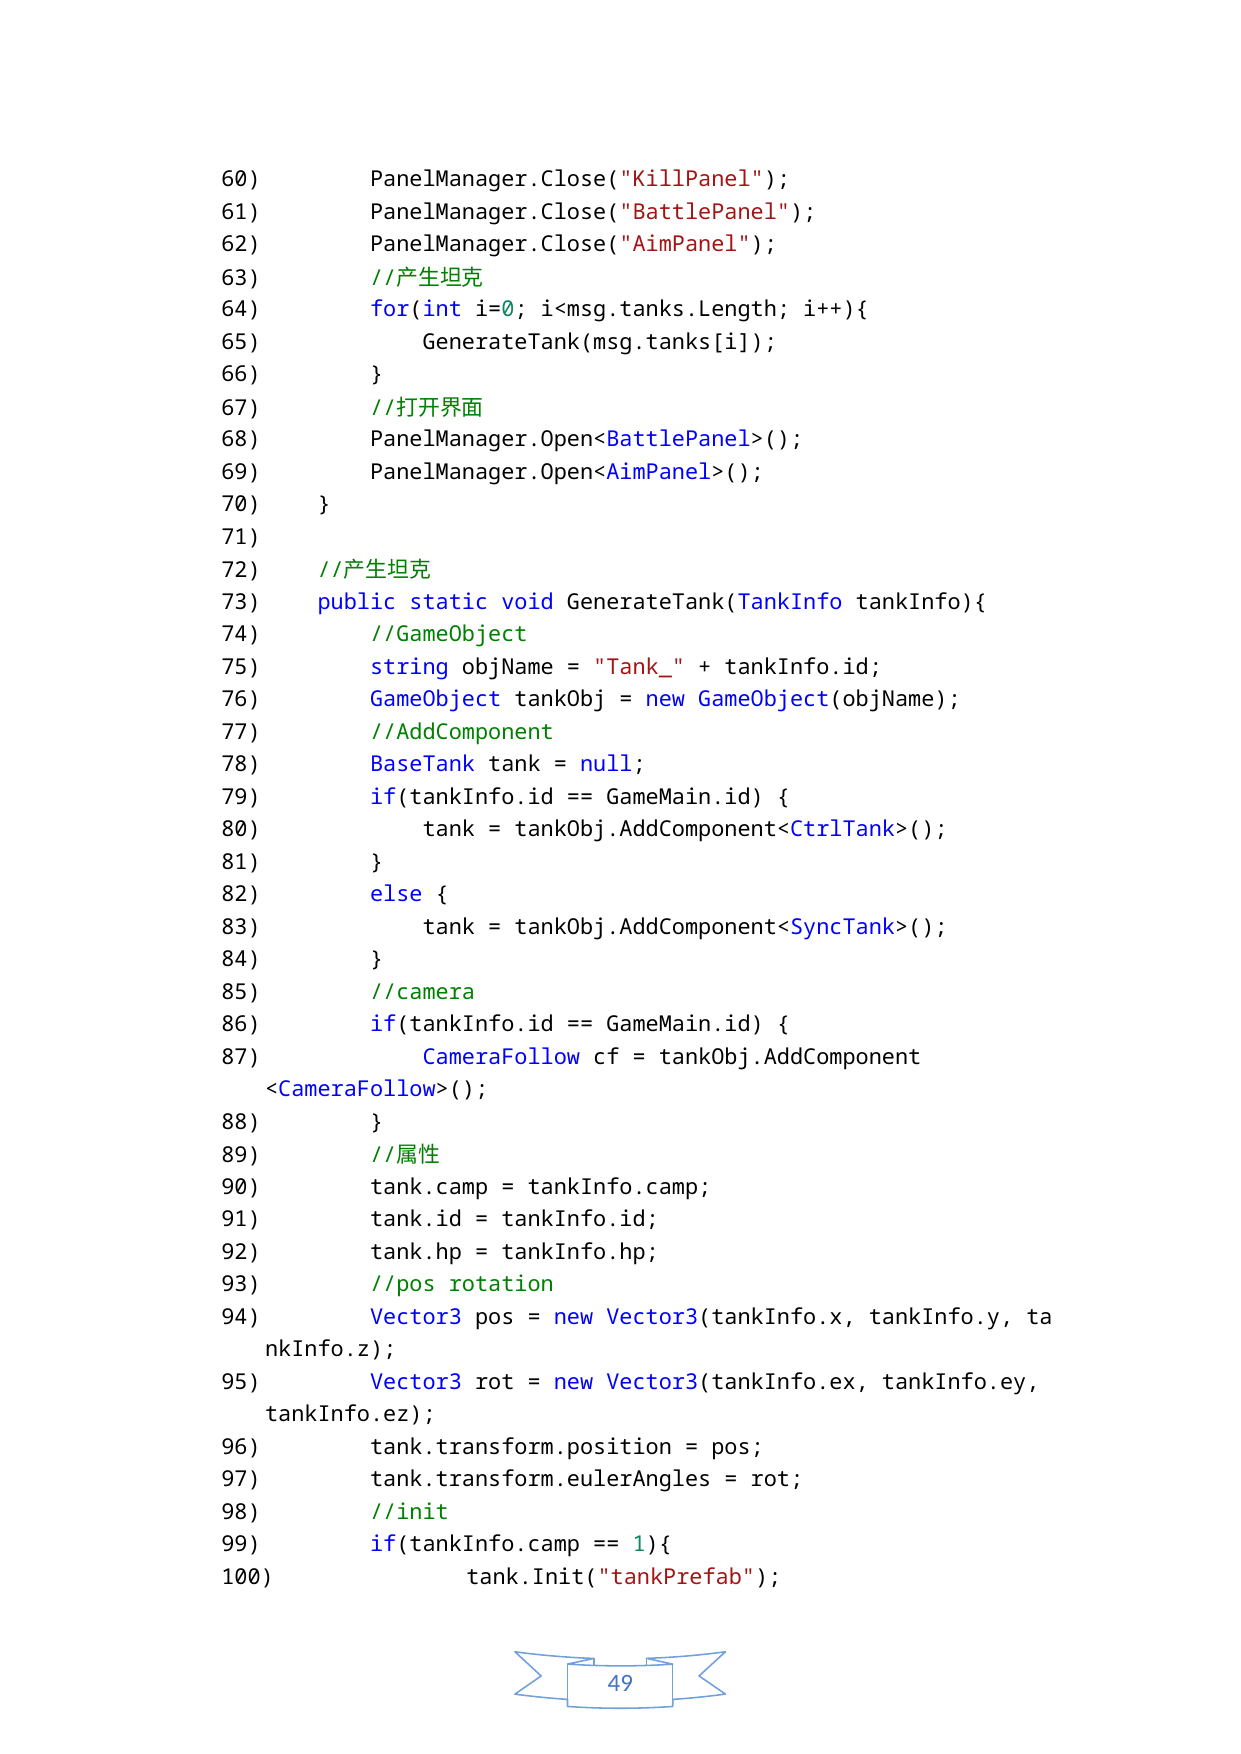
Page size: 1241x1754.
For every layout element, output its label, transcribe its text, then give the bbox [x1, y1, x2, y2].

list PanelManager.Close("AimPanel"); [221, 227, 1063, 259]
list } [221, 487, 1063, 519]
list PanelManager.Close("KillPanel"); [221, 162, 1063, 194]
list tank.camp = tankInfo.camp; [221, 1169, 1063, 1202]
list tank.hp = tankInfo.hp; [221, 1234, 1063, 1267]
list string objName = "Tank_" + tankInfo.id; [221, 649, 1063, 682]
list for(int i=0; i<msg.tanks.Length; i++){ [221, 292, 1063, 324]
list if(tankInfo.camp == 1){ [221, 1527, 1063, 1559]
list } [221, 942, 1063, 974]
list BaseTank tank = null; [221, 747, 1063, 779]
list if(tankInfo.id == GameMain.id) { [221, 779, 1063, 812]
list } [221, 357, 1063, 389]
list //pos rotation [221, 1267, 1063, 1299]
list GenerateTank(msg.tanks[i]); [221, 324, 1063, 357]
list tank = tankObj.AddComponent<CtrlTank>(); [221, 812, 1063, 844]
list CameraFollow cf = tankObj.AddComponent<CameraFollow>(); [221, 1039, 1063, 1104]
list //GameObject [221, 617, 1063, 649]
list //产生坦克 [221, 259, 1063, 292]
list tank = tankObj.AddComponent<SyncTank>(); [221, 909, 1063, 942]
list //打开界面 [221, 389, 1063, 422]
list if(tankInfo.id == GameMain.id) { [221, 1007, 1063, 1039]
list PanelManager.Open<AimPanel>(); [221, 454, 1063, 487]
list public static void GenerateTank(TankInfo tankInfo){ [221, 584, 1063, 617]
list //属性 [221, 1137, 1063, 1169]
list } [221, 1104, 1063, 1137]
list } [221, 844, 1063, 877]
list tank.transform.position = pos; [221, 1429, 1063, 1462]
list Vector3 rot = new Vector3(tankInfo.ex, tankInfo.ey, tankInfo.ez); [221, 1364, 1063, 1429]
list else { [221, 877, 1063, 909]
list GameObject tankObj = new GameObject(objName); [221, 682, 1063, 714]
list tank.id = tankInfo.id; [221, 1202, 1063, 1234]
list tank.Init("tankPrefab"); [221, 1559, 1063, 1592]
list //AddComponent [221, 714, 1063, 747]
list //camera [221, 974, 1063, 1007]
list //init [221, 1494, 1063, 1527]
list PanelManager.Close("BattlePanel"); [221, 194, 1063, 227]
list //产生坦克 [221, 552, 1063, 584]
list tank.transform.eulerAngles = rot; [221, 1462, 1063, 1494]
list Vector3 pos = new Vector3(tankInfo.x, tankInfo.y, tankInfo.z); [221, 1299, 1063, 1364]
list PanelManager.Open<BattlePanel>(); [221, 422, 1063, 454]
